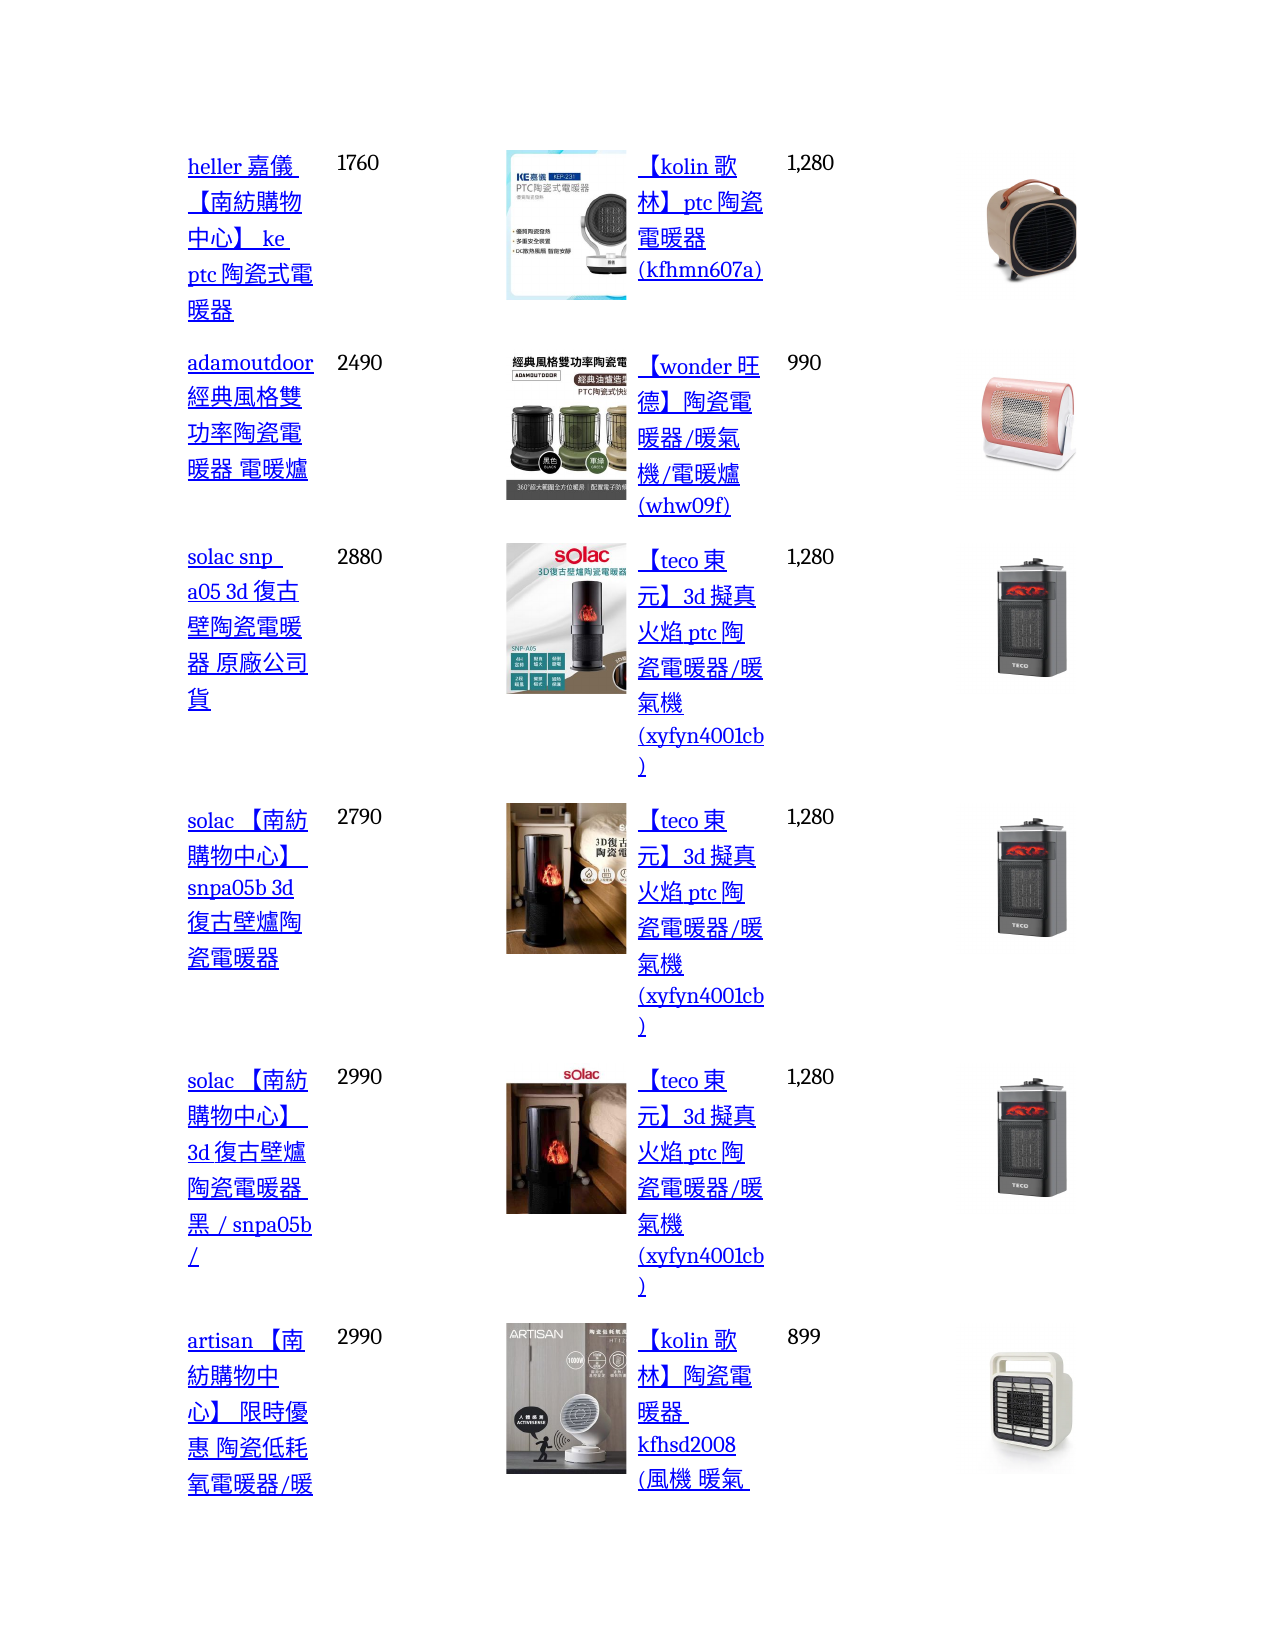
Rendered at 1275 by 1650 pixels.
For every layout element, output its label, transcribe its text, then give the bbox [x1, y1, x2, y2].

picture [956, 349, 1077, 500]
table_cell [476, 804, 626, 1064]
table_cell [476, 1064, 626, 1324]
table_cell 【teco 東元】3d擬真火焰ptc陶瓷電暖器/暖氣機(xyfyn4001cb) [626, 804, 776, 1064]
table_cell 2490 [326, 350, 476, 544]
table_cell 【wonder 旺德】陶瓷電暖器/暖氣機/電暖爐(whw09f) [626, 350, 776, 544]
picture [506, 150, 627, 300]
table_cell 1,280 [776, 544, 926, 804]
table_cell [926, 150, 1076, 350]
table_cell 990 [776, 350, 926, 544]
table_cell [926, 1064, 1076, 1324]
table_cell 2790 [326, 804, 476, 1064]
table_cell [476, 544, 626, 804]
table_cell solac snp a05 3d復古壁陶瓷電暖器 原廠公司貨 [176, 544, 326, 804]
table_cell [476, 350, 626, 544]
table_cell 2990 [326, 1064, 476, 1324]
picture [506, 803, 627, 954]
picture [506, 1323, 627, 1474]
table_cell [926, 544, 1076, 804]
table_cell 【teco 東元】3d擬真火焰ptc陶瓷電暖器/暖氣機(xyfyn4001cb) [626, 544, 776, 804]
table_cell [926, 804, 1076, 1064]
table_cell heller 嘉儀 【南紡購物中心】 ke ptc陶瓷式電暖器 [176, 150, 326, 350]
table_cell [926, 1324, 1076, 1499]
picture [506, 1063, 627, 1214]
table_cell 1,280 [776, 804, 926, 1064]
table_cell 2880 [326, 544, 476, 804]
table_cell 【teco 東元】3d擬真火焰ptc陶瓷電暖器/暖氣機(xyfyn4001cb) [626, 1064, 776, 1324]
table_cell 2990 [326, 1324, 476, 1499]
table_cell solac 【南紡購物中心】 3d復古壁爐陶瓷電暖器 黑 / snpa05b / [176, 1064, 326, 1324]
picture [956, 803, 1077, 954]
table_cell [926, 350, 1076, 544]
table_cell 899 [776, 1324, 926, 1499]
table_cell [176, 1324, 326, 1499]
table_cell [626, 1324, 776, 1499]
table_cell [476, 1324, 626, 1499]
picture [506, 543, 627, 694]
table_cell 1760 [326, 150, 476, 350]
table_cell solac 【南紡購物中心】 snpa05b 3d復古壁爐陶瓷電暖器 [176, 804, 326, 1064]
table_cell adamoutdoor 經典風格雙功率陶瓷電暖器 電暖爐 [176, 350, 326, 544]
picture [956, 1063, 1077, 1214]
table_cell 1,280 [776, 1064, 926, 1324]
picture [956, 150, 1077, 300]
picture [956, 1323, 1077, 1474]
table_cell [476, 150, 626, 350]
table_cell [626, 150, 776, 350]
picture [506, 349, 627, 500]
picture [956, 543, 1077, 694]
table_cell 1,280 [776, 150, 926, 350]
